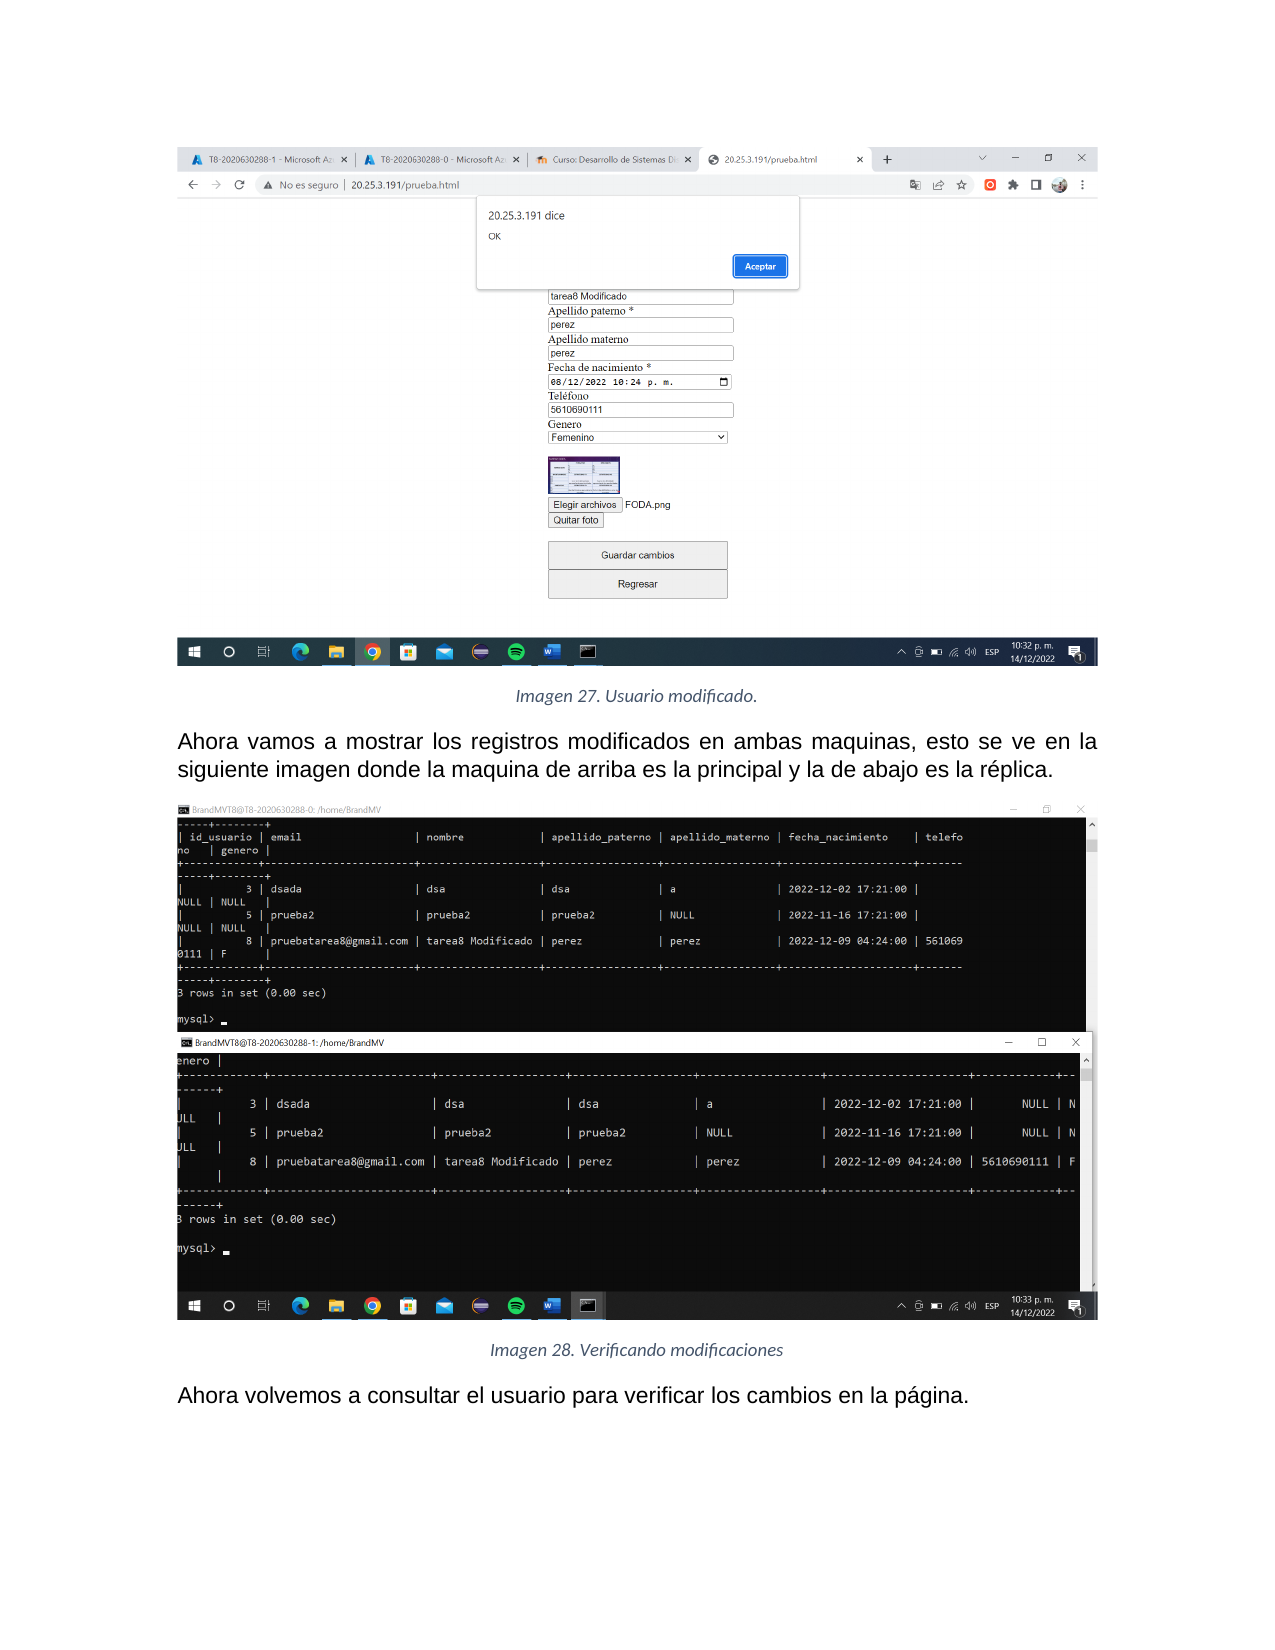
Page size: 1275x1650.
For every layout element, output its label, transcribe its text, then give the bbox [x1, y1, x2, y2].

picture [177, 801, 1098, 1320]
picture [177, 147, 1098, 666]
text Ahora vamos a mostrar los registros modificados en ambas maquinas, esto se ve en la siguiente imagen donde la maquina de arriba es la principal y la de abajo es la réplica. [177, 728, 1098, 783]
text Ahora volvemos a consultar el usuario para verificar los cambios en la página. [177, 1382, 1098, 1408]
